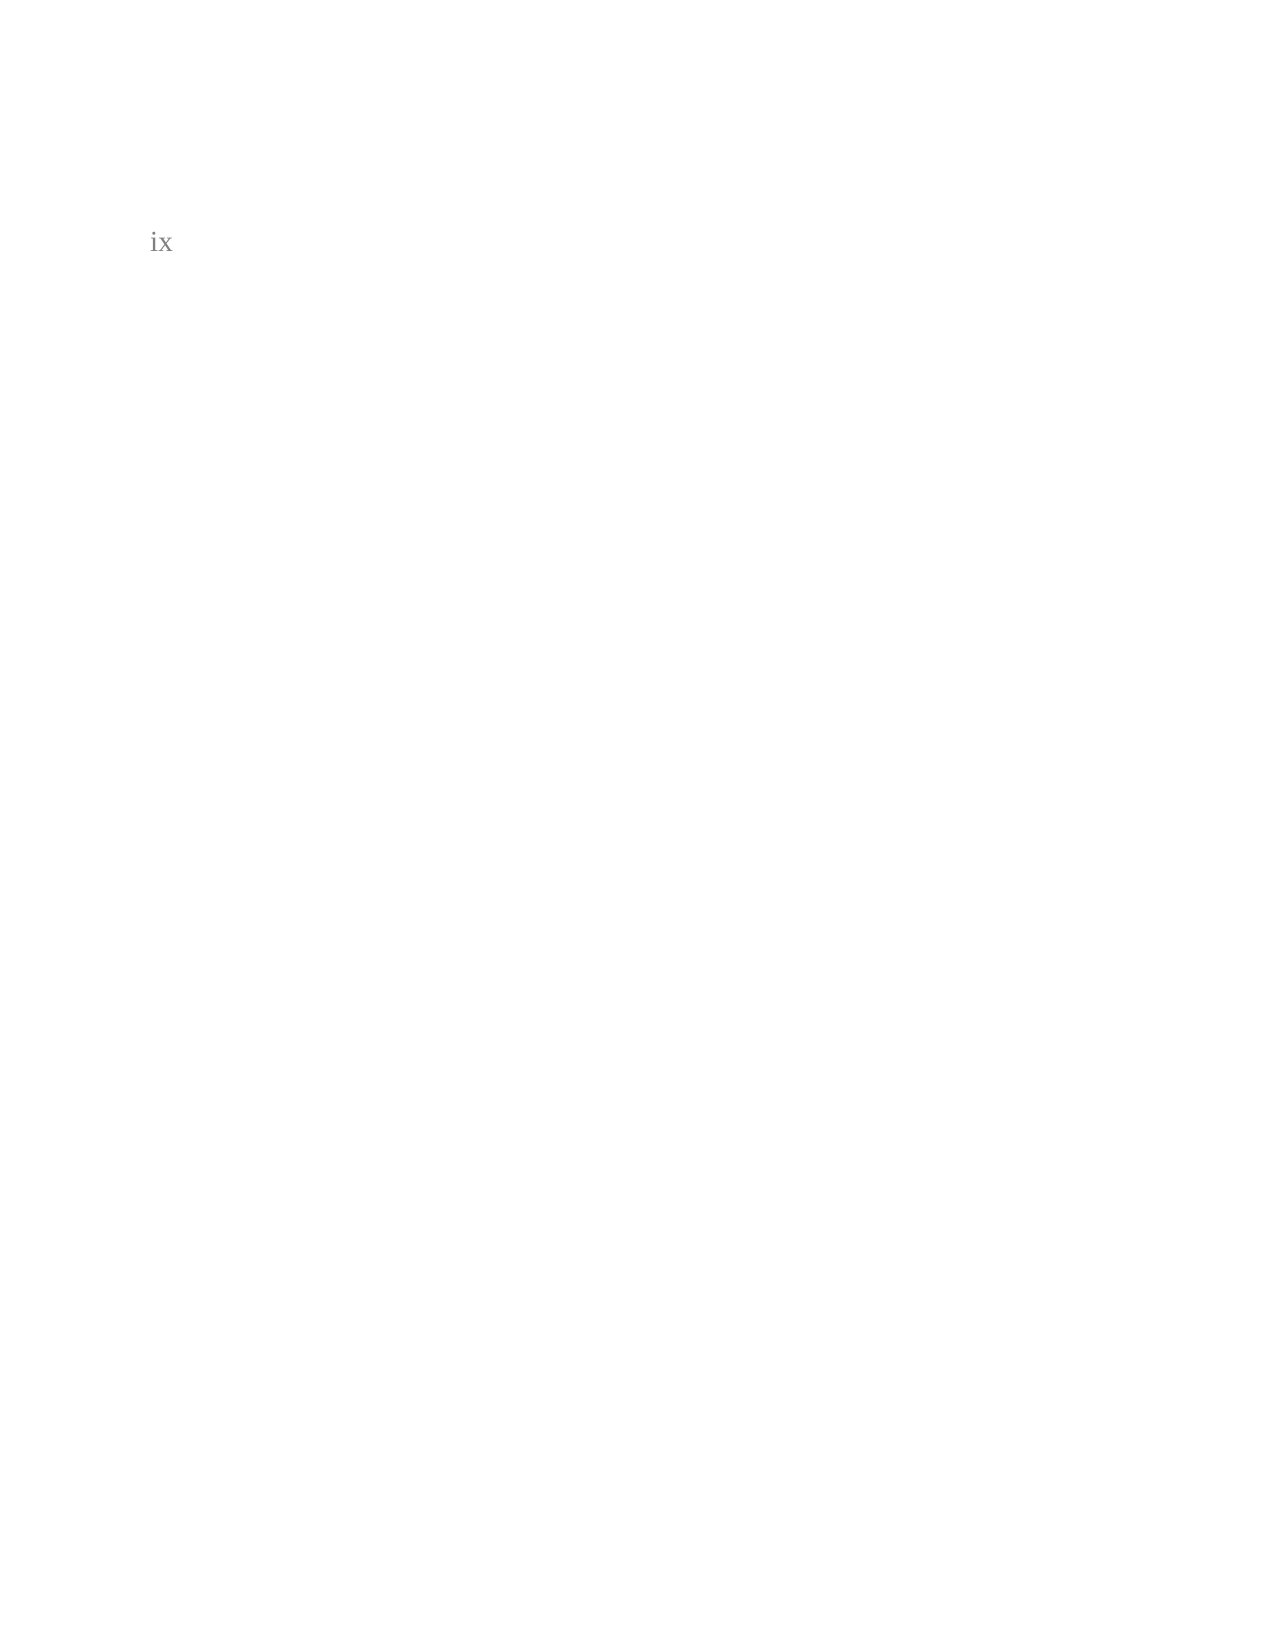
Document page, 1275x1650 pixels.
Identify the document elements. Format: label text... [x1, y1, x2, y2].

text ix [150, 224, 1123, 257]
